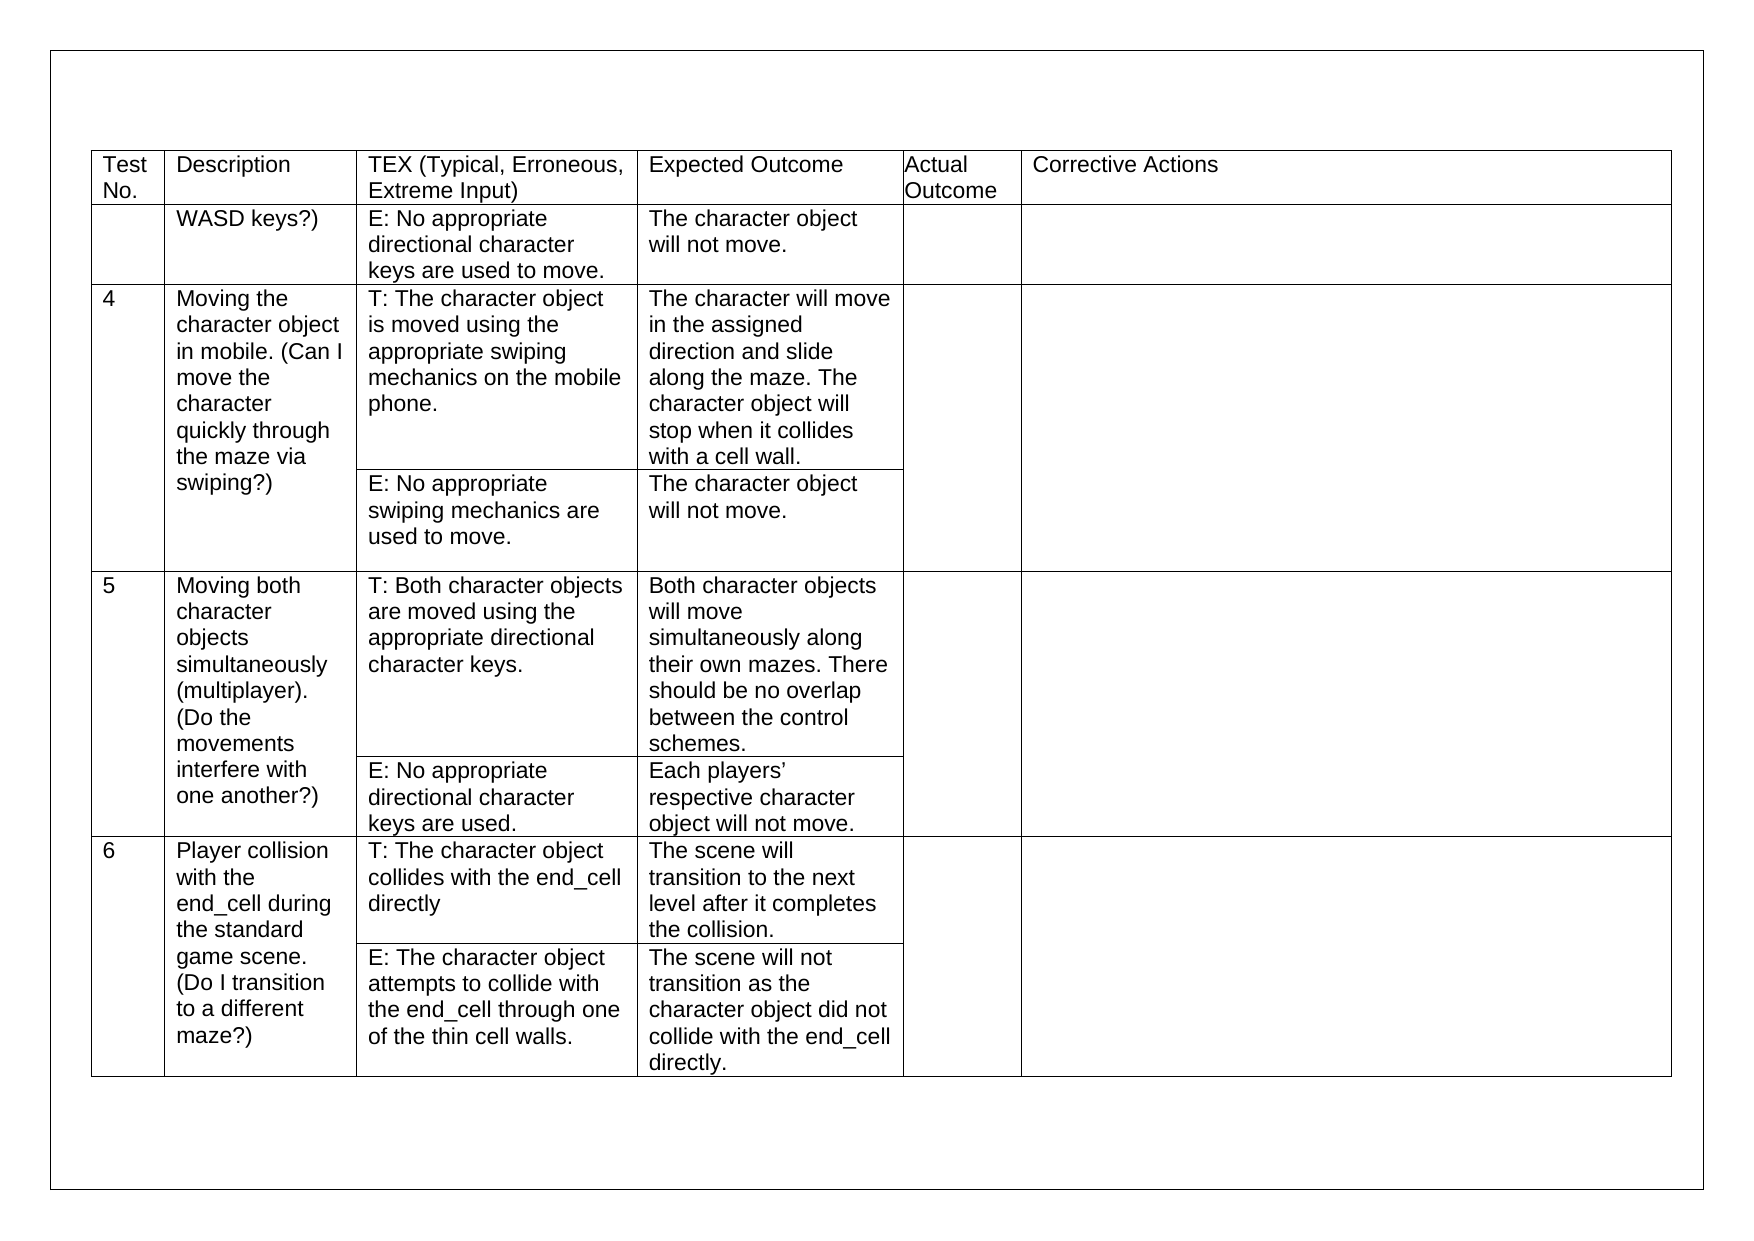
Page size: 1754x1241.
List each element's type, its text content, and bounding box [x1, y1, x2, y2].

table_cell T: The character object is moved using the appropriate swiping mechanics on the mobile phone. [357, 285, 637, 469]
table_cell E: No appropriate swiping mechanics are used to move. [357, 470, 637, 571]
table_cell [1022, 837, 1671, 1076]
table_cell E: No appropriate directional character keys are used. [357, 757, 637, 836]
table_cell [904, 205, 1021, 284]
table_cell [1022, 205, 1671, 284]
table_header Corrective Actions [1022, 151, 1671, 204]
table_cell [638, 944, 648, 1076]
table_header Description [165, 151, 356, 204]
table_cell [165, 205, 356, 284]
table_cell [904, 285, 1021, 571]
table_cell 3 [92, 205, 164, 284]
table_header Test No. [92, 151, 164, 204]
table_cell [1022, 572, 1671, 836]
table_cell T: The character object collides with the end_cell directly [357, 837, 637, 943]
table_cell E: The character object attempts to collide with the end_cell through one of the thin cell walls. [357, 944, 637, 1076]
table_cell The character object will not move. [638, 470, 903, 571]
table_cell Moving both character objects simultaneously (multiplayer). (Do the movements interfere with one another?) [165, 572, 356, 836]
table_cell Each players’ respective character object will not move. [638, 757, 903, 836]
table_header TEX (Typical, Erroneous, Extreme Input) [357, 151, 637, 204]
table_cell Both character objects will move simultaneously along their own mazes. There should be no overlap between the control schemes. [638, 572, 903, 756]
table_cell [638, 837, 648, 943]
table_cell Player collision with the end_cell during the standard game scene. (Do I transition to a different maze?) [165, 837, 356, 1076]
table_cell Moving the character object in mobile. (Can I move the character quickly through the maze via swiping?) [165, 285, 356, 571]
table_header Actual Outcome [904, 151, 1021, 204]
table_cell [1022, 285, 1671, 571]
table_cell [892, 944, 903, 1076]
table_header Expected Outcome [638, 151, 903, 204]
table_cell [904, 572, 1021, 836]
table_cell 5 [92, 572, 164, 836]
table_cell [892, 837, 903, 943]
table_cell 4 [92, 285, 164, 571]
table_cell E: No appropriate directional character keys are used to move. [357, 205, 637, 284]
table_cell The character will move in the assigned direction and slide along the maze. The character object will stop when it collides with a cell wall. [638, 285, 903, 469]
table_cell 6 [92, 837, 164, 1076]
table_cell The character object will not move. [638, 205, 903, 284]
table_cell [904, 837, 1021, 1076]
table_cell T: Both character objects are moved using the appropriate directional character keys. [357, 572, 637, 756]
